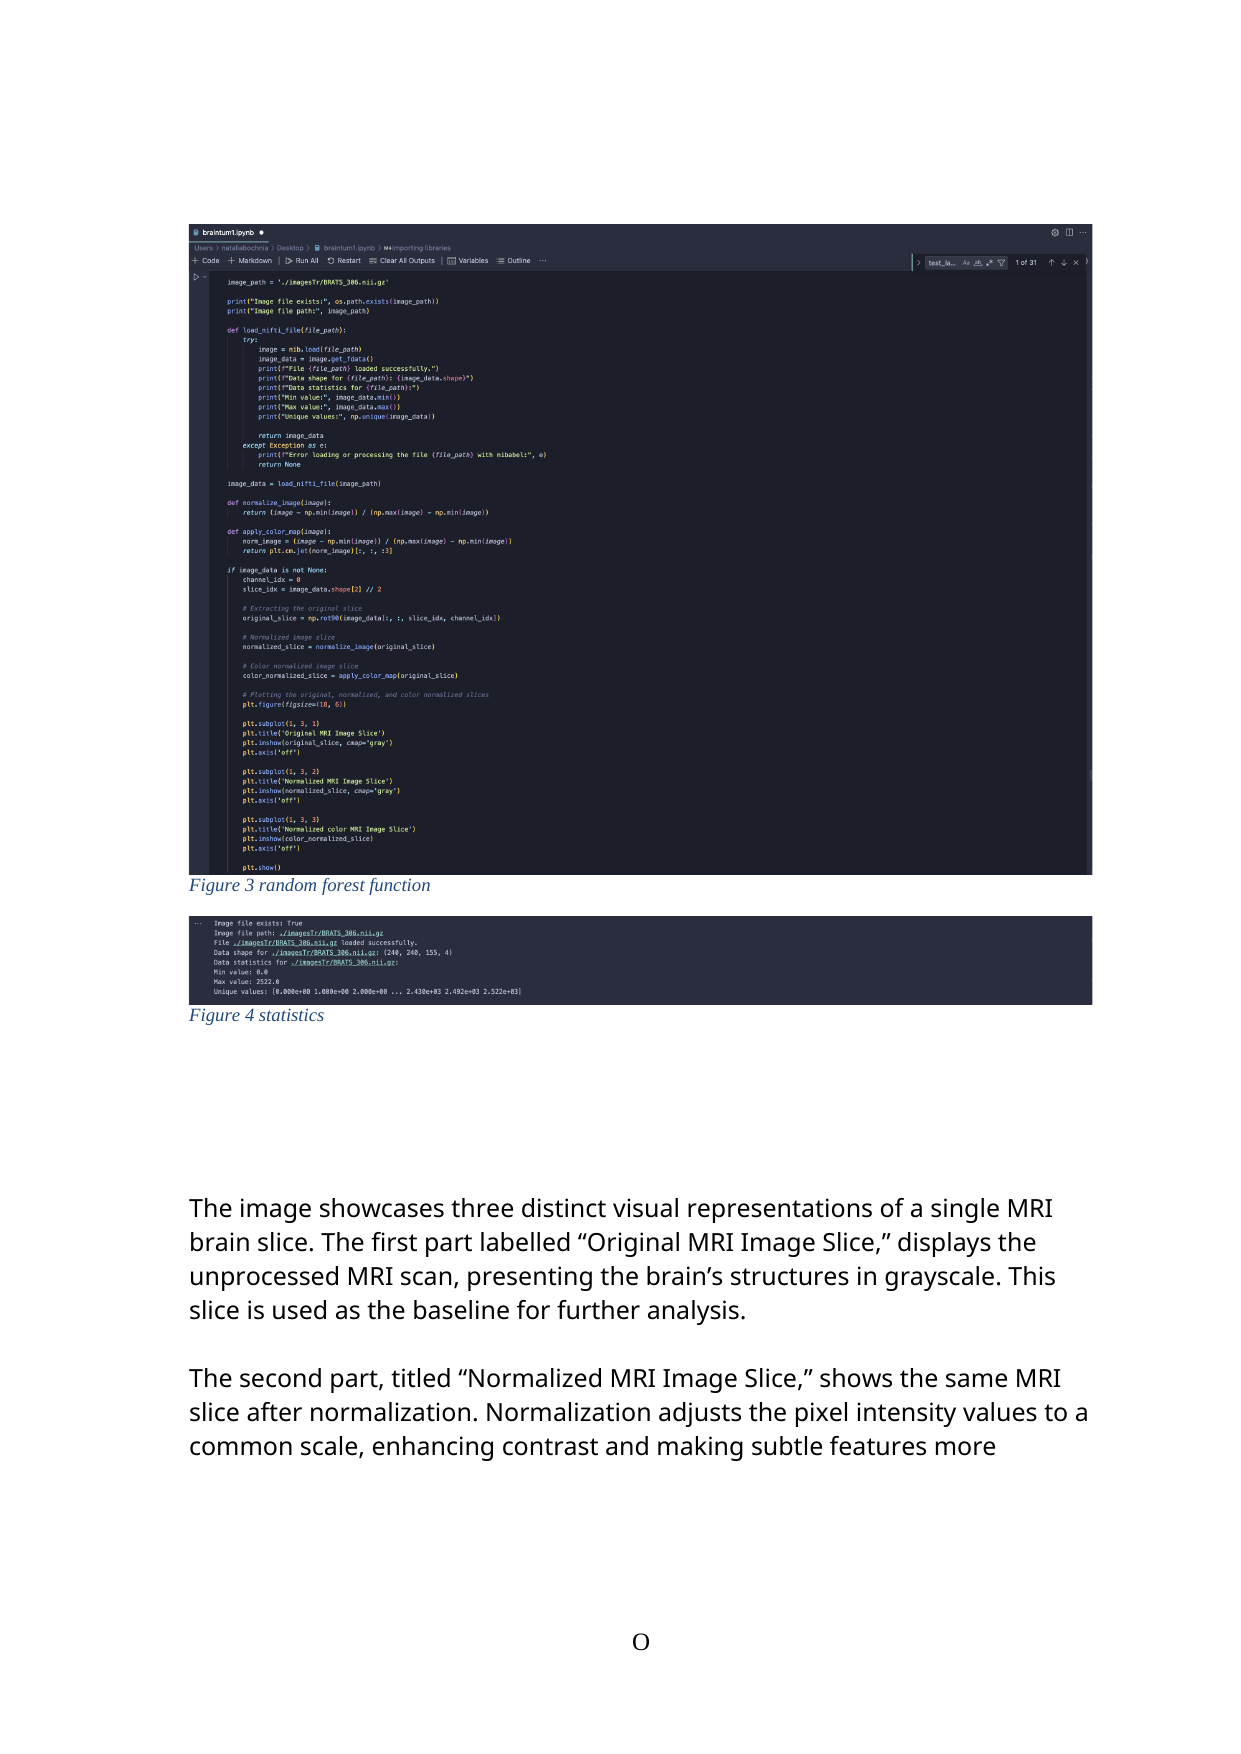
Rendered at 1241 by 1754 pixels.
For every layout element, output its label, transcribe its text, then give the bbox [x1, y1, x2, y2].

picture [188, 916, 1093, 1005]
text Figure 3 random forest function [189, 875, 1092, 896]
text The image showcases three distinct visual representations of a single MRI brain slice. The first part labelled “Original MRI Image Slice,” displays the unprocessed MRI scan, presenting the brain’s structures in grayscale. This slice is used as the baseline for further analysis. [189, 1190, 1092, 1327]
picture [188, 224, 1093, 875]
text Figure 4 statistics [189, 1005, 1092, 1026]
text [189, 1361, 1092, 1463]
